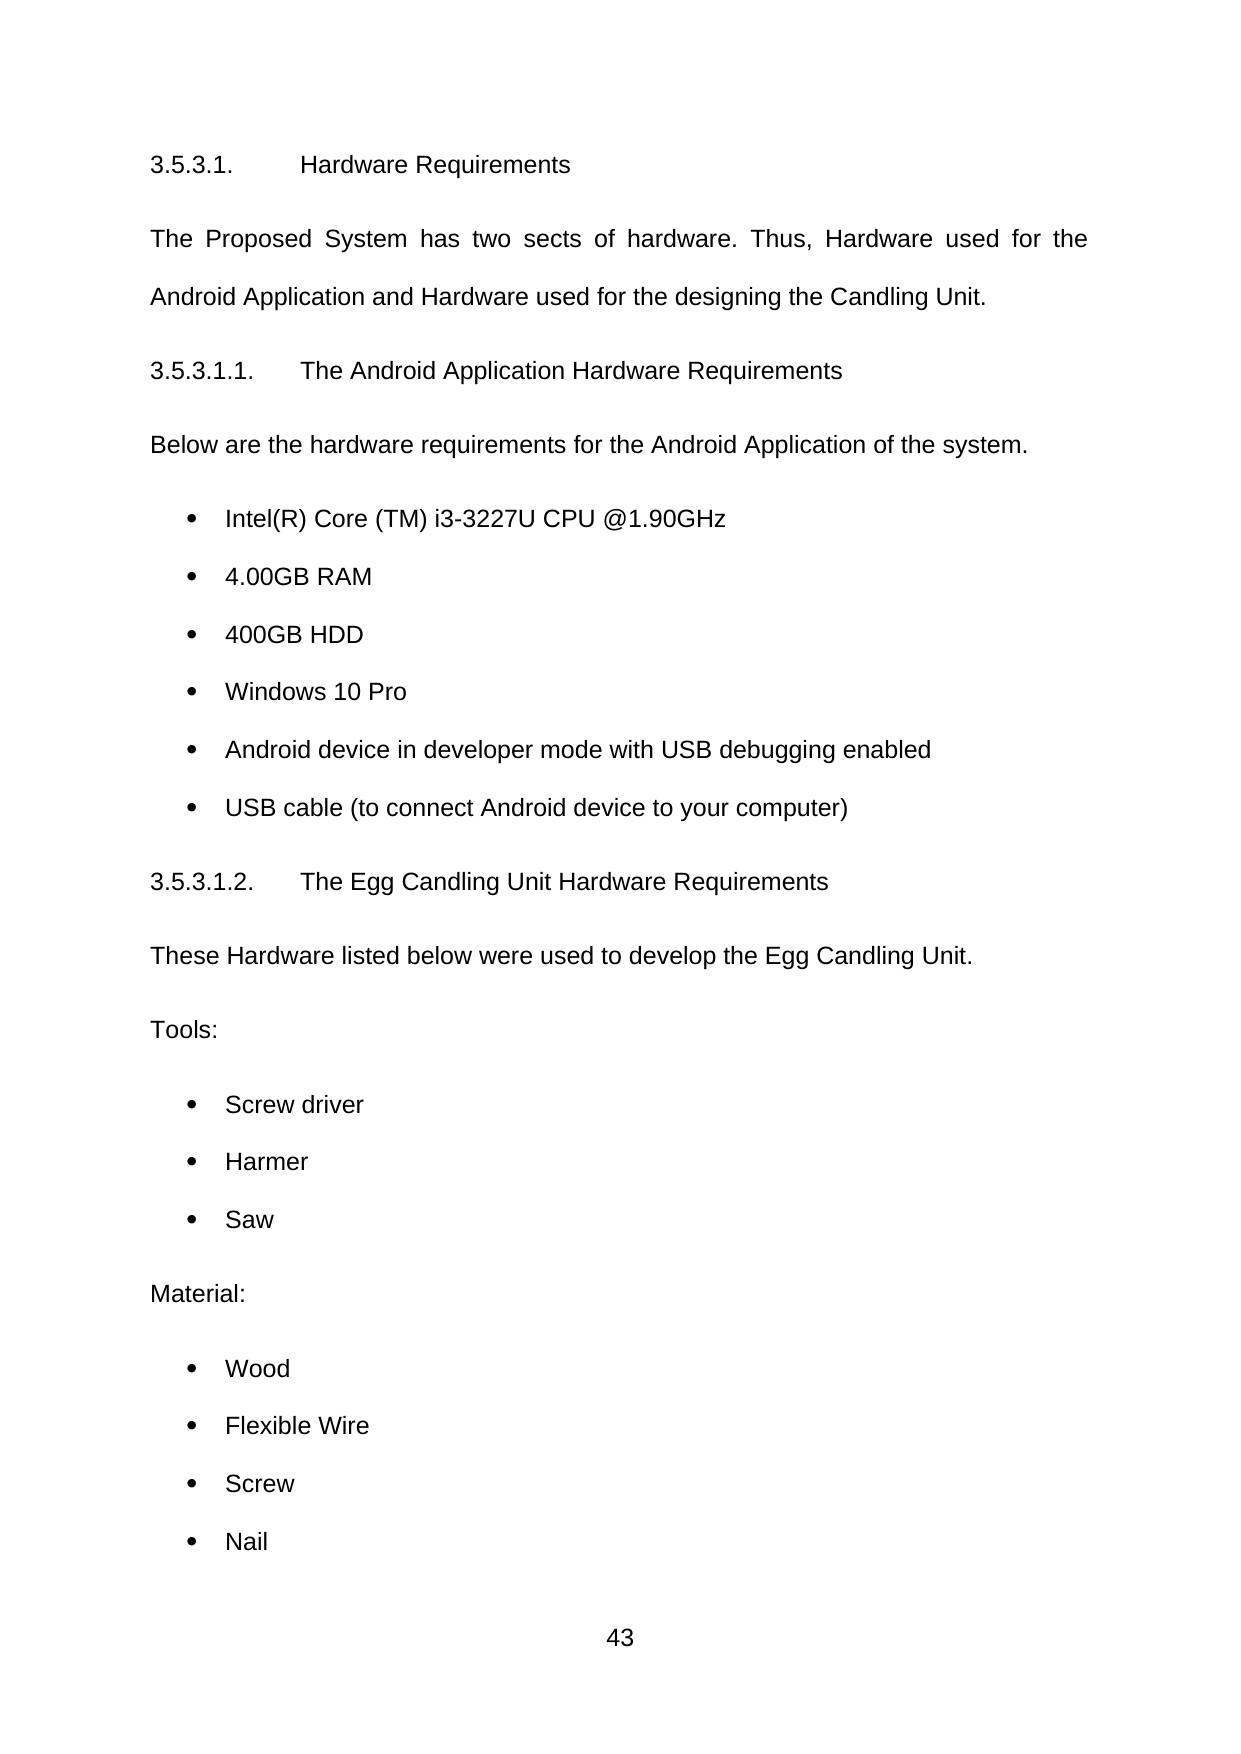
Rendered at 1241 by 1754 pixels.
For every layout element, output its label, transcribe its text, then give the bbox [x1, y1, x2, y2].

list Intel(R) Core (TM) i3-3227U CPU @1.90GHz [187, 504, 1090, 533]
list Wood [187, 1353, 1090, 1382]
subtitle 3.5.3.1.2. The Egg Candling Unit Hardware Requirements [150, 867, 1090, 896]
text These Hardware listed below were used to develop the Egg Candling Unit. [150, 941, 1090, 970]
subtitle 3.5.3.1. Hardware Requirements [150, 150, 1090, 179]
text Tools: [150, 1015, 1090, 1044]
list Flexible Wire [187, 1411, 1090, 1440]
list Screw driver [187, 1089, 1090, 1118]
list Windows 10 Pro [187, 677, 1090, 706]
list 4.00GB RAM [187, 562, 1090, 591]
list Nail [187, 1527, 1090, 1556]
list Screw [187, 1469, 1090, 1498]
list Harmer [187, 1147, 1090, 1176]
text Material: [150, 1279, 1090, 1308]
text Below are the hardware requirements for the Android Application of the system. [150, 430, 1090, 459]
subtitle 3.5.3.1.1. The Android Application Hardware Requirements [150, 356, 1090, 384]
list Saw [187, 1205, 1090, 1234]
text The Proposed System has two sects of hardware. Thus, Hardware used for the Android Application and Hardware used for the designing the Candling Unit. [150, 224, 1090, 310]
list USB cable (to connect Android device to your computer) [187, 793, 1090, 822]
list Android device in developer mode with USB debugging enabled [187, 735, 1090, 764]
list 400GB HDD [187, 619, 1090, 648]
